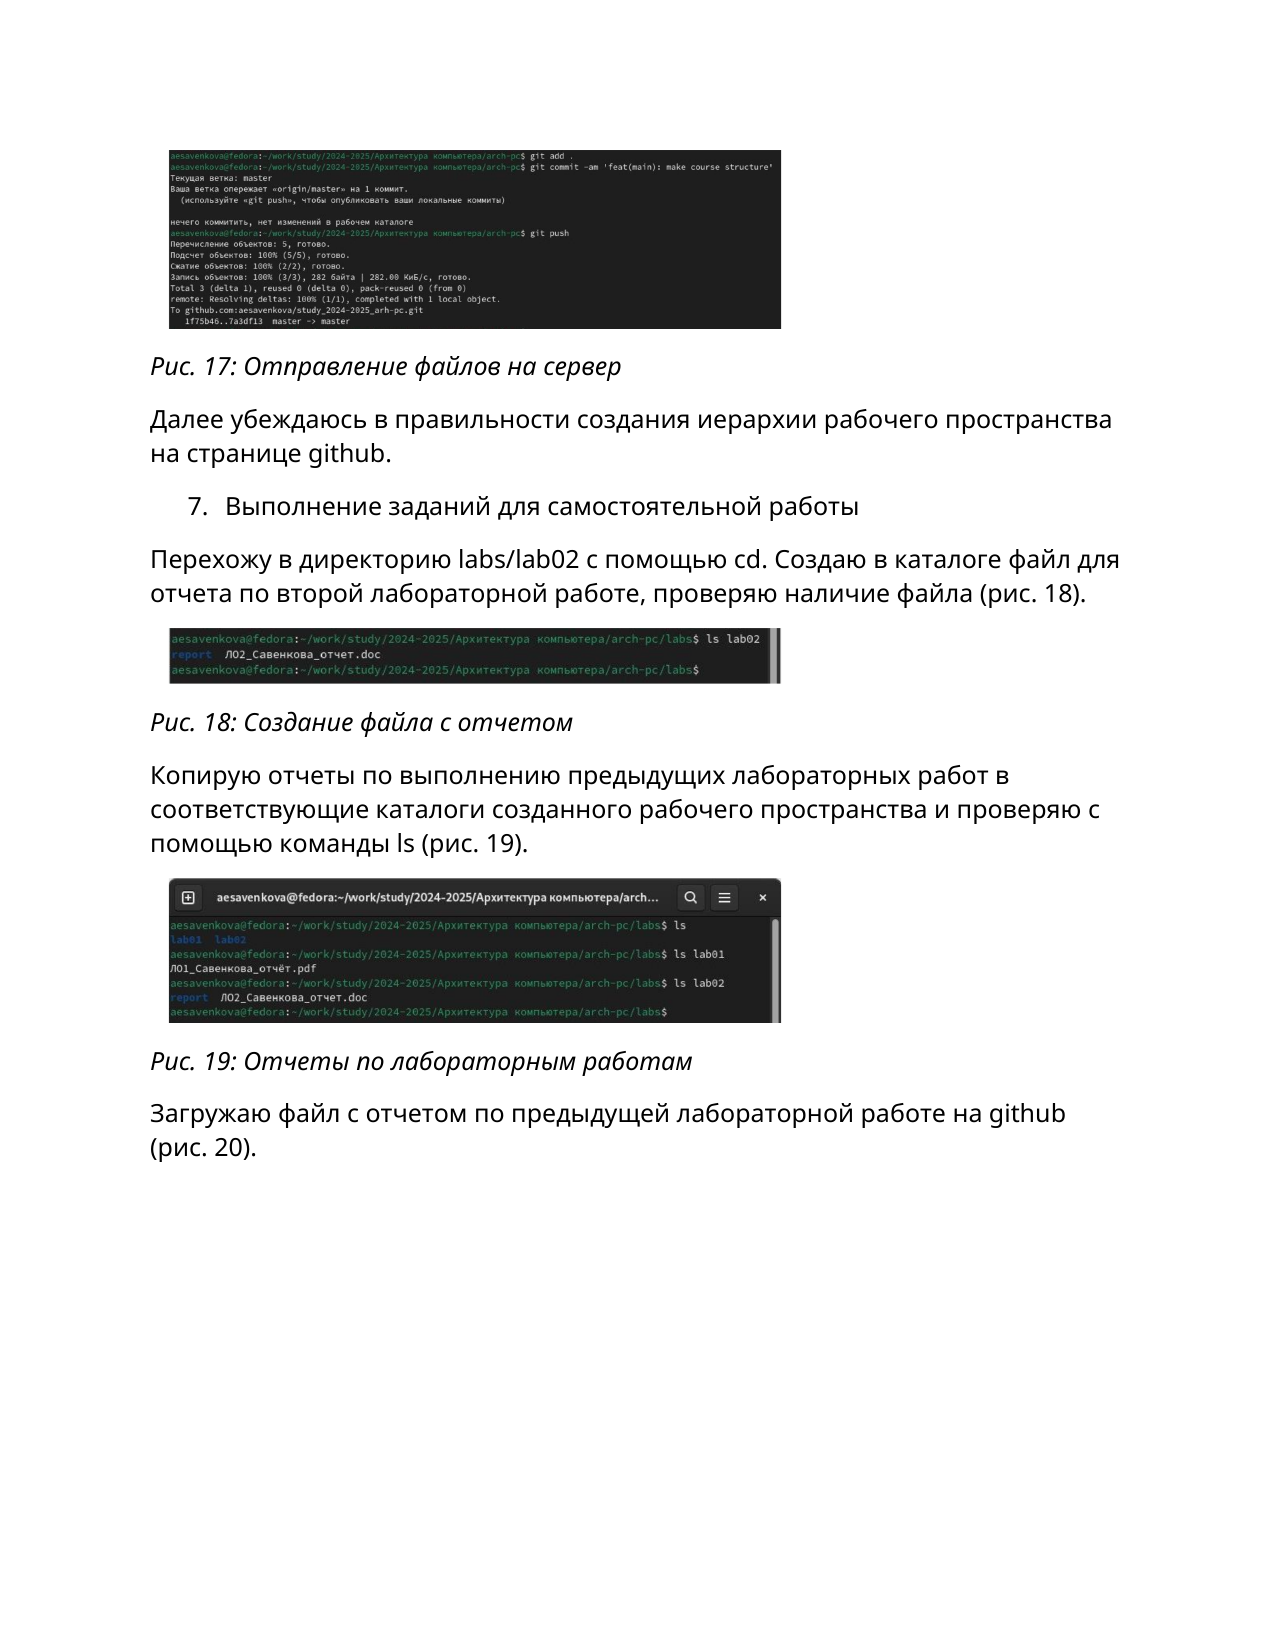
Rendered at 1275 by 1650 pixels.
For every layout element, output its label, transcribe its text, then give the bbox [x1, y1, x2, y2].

text Перехожу в директорию labs/lab02 с помощью cd. Создаю в каталоге файл для отчета по второй лабораторной работе, проверяю наличие файла (рис. 18). [150, 542, 1125, 610]
text Загружаю файл с отчетом по предыдущей лабораторной работе на github (рис. 20). [150, 1096, 1125, 1164]
text Копирую отчеты по выполнению предыдущих лабораторных работ в соответствующие каталоги созданного рабочего пространства и проверяю с помощью команды ls (рис. 19). [150, 757, 1125, 859]
picture [168, 628, 782, 684]
text Рис. 18: Создание файла с отчетом [150, 704, 1125, 739]
text Рис. 17: Отправление файлов на сервер [150, 349, 1125, 383]
list Выполнение заданий для самостоятельной работы [187, 489, 1125, 523]
text Рис. 19: Отчеты по лабораторным работам [150, 1043, 1125, 1077]
picture [168, 150, 782, 329]
picture [168, 878, 782, 1023]
text Далее убеждаюсь в правильности создания иерархии рабочего пространства на странице github. [150, 402, 1125, 470]
